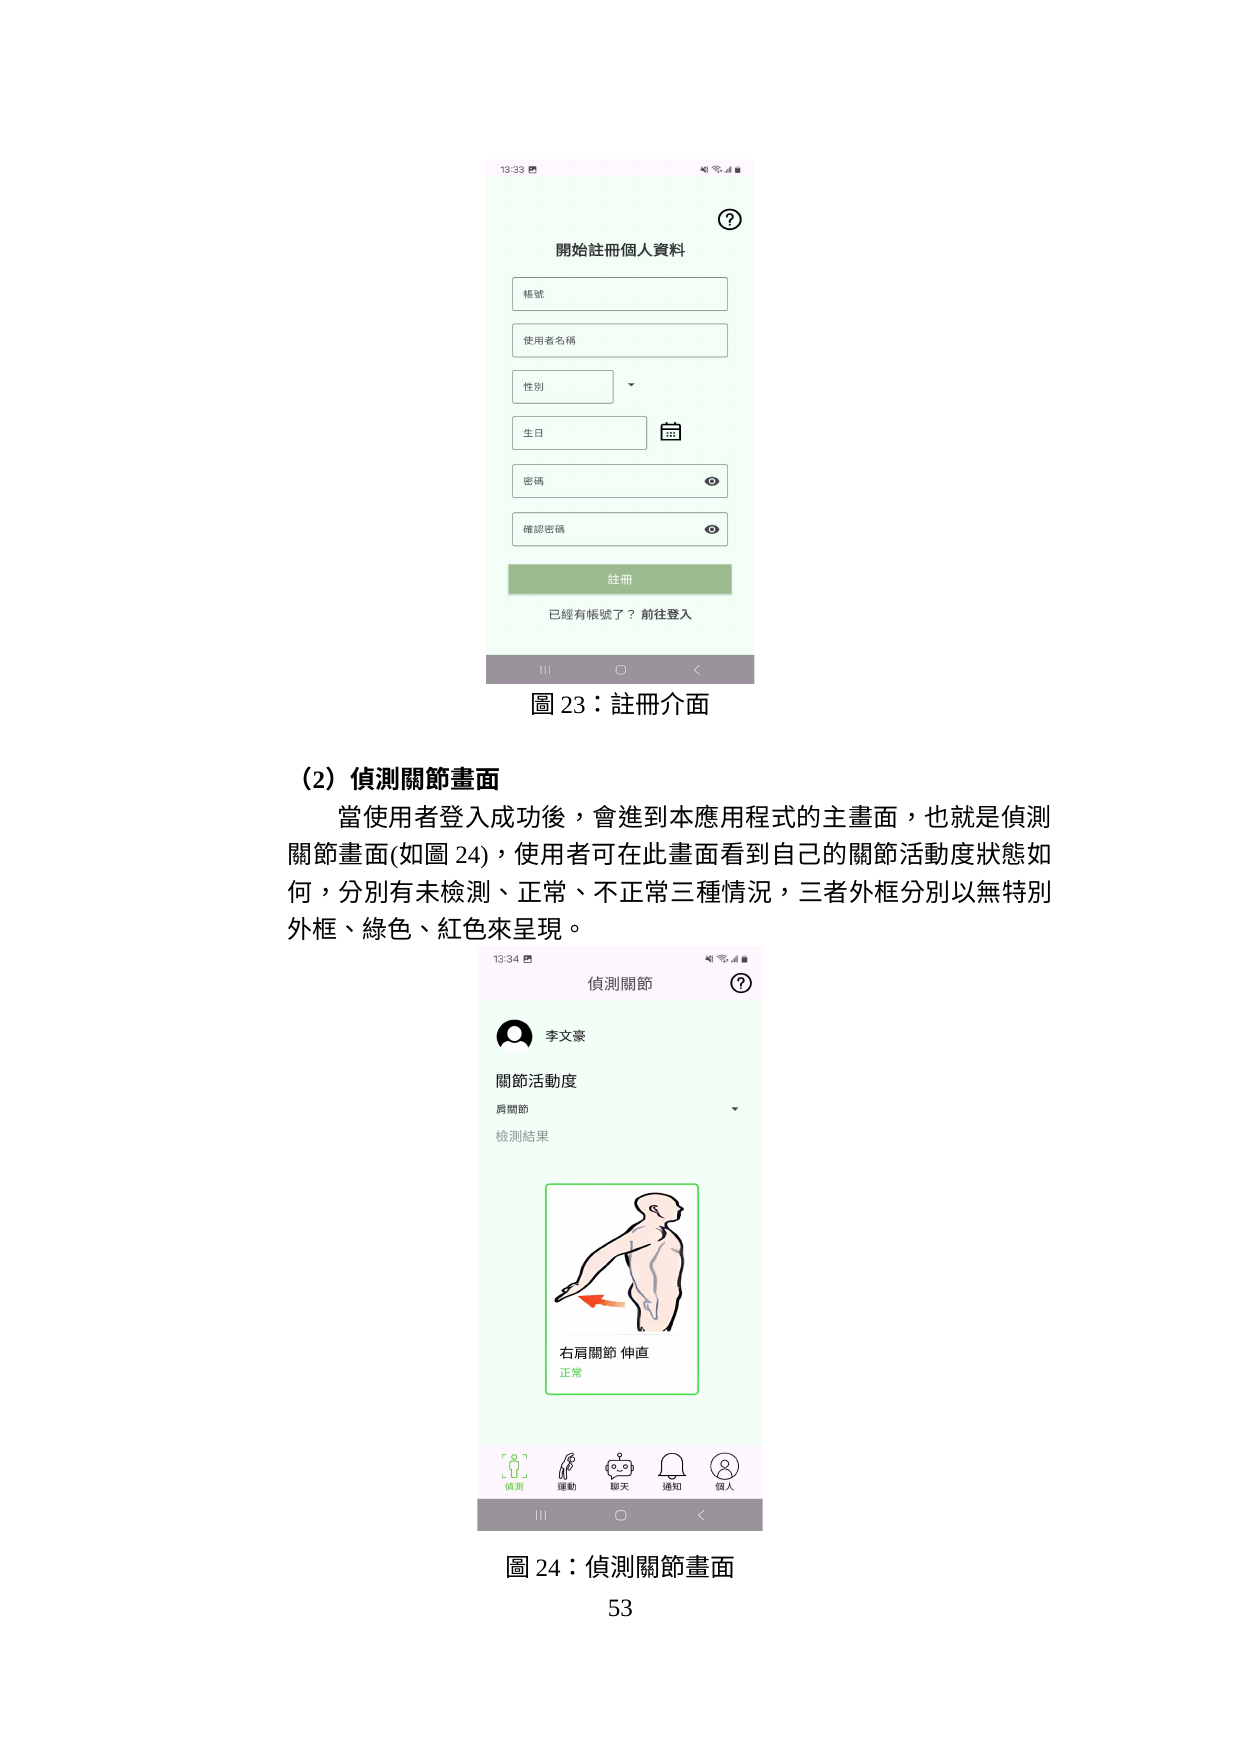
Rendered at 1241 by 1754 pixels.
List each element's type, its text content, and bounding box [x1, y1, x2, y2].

text 圖 24：偵測關節畫面 [187, 1547, 1053, 1584]
text （2）偵測關節畫面 [187, 759, 1053, 797]
text 圖 23：註冊介面 [187, 684, 1053, 722]
picture [477, 946, 763, 1531]
text 當使用者登入成功後，會進到本應用程式的主畫面，也就是偵測關節畫面(如圖24)，使用者可在此畫面看到自己的關節活動度狀態如何，分別有未檢測、正常、不正常三種情況，三者外框分別以無特別外框、綠色、紅色來呈現。 [287, 797, 1053, 947]
picture [486, 159, 755, 684]
